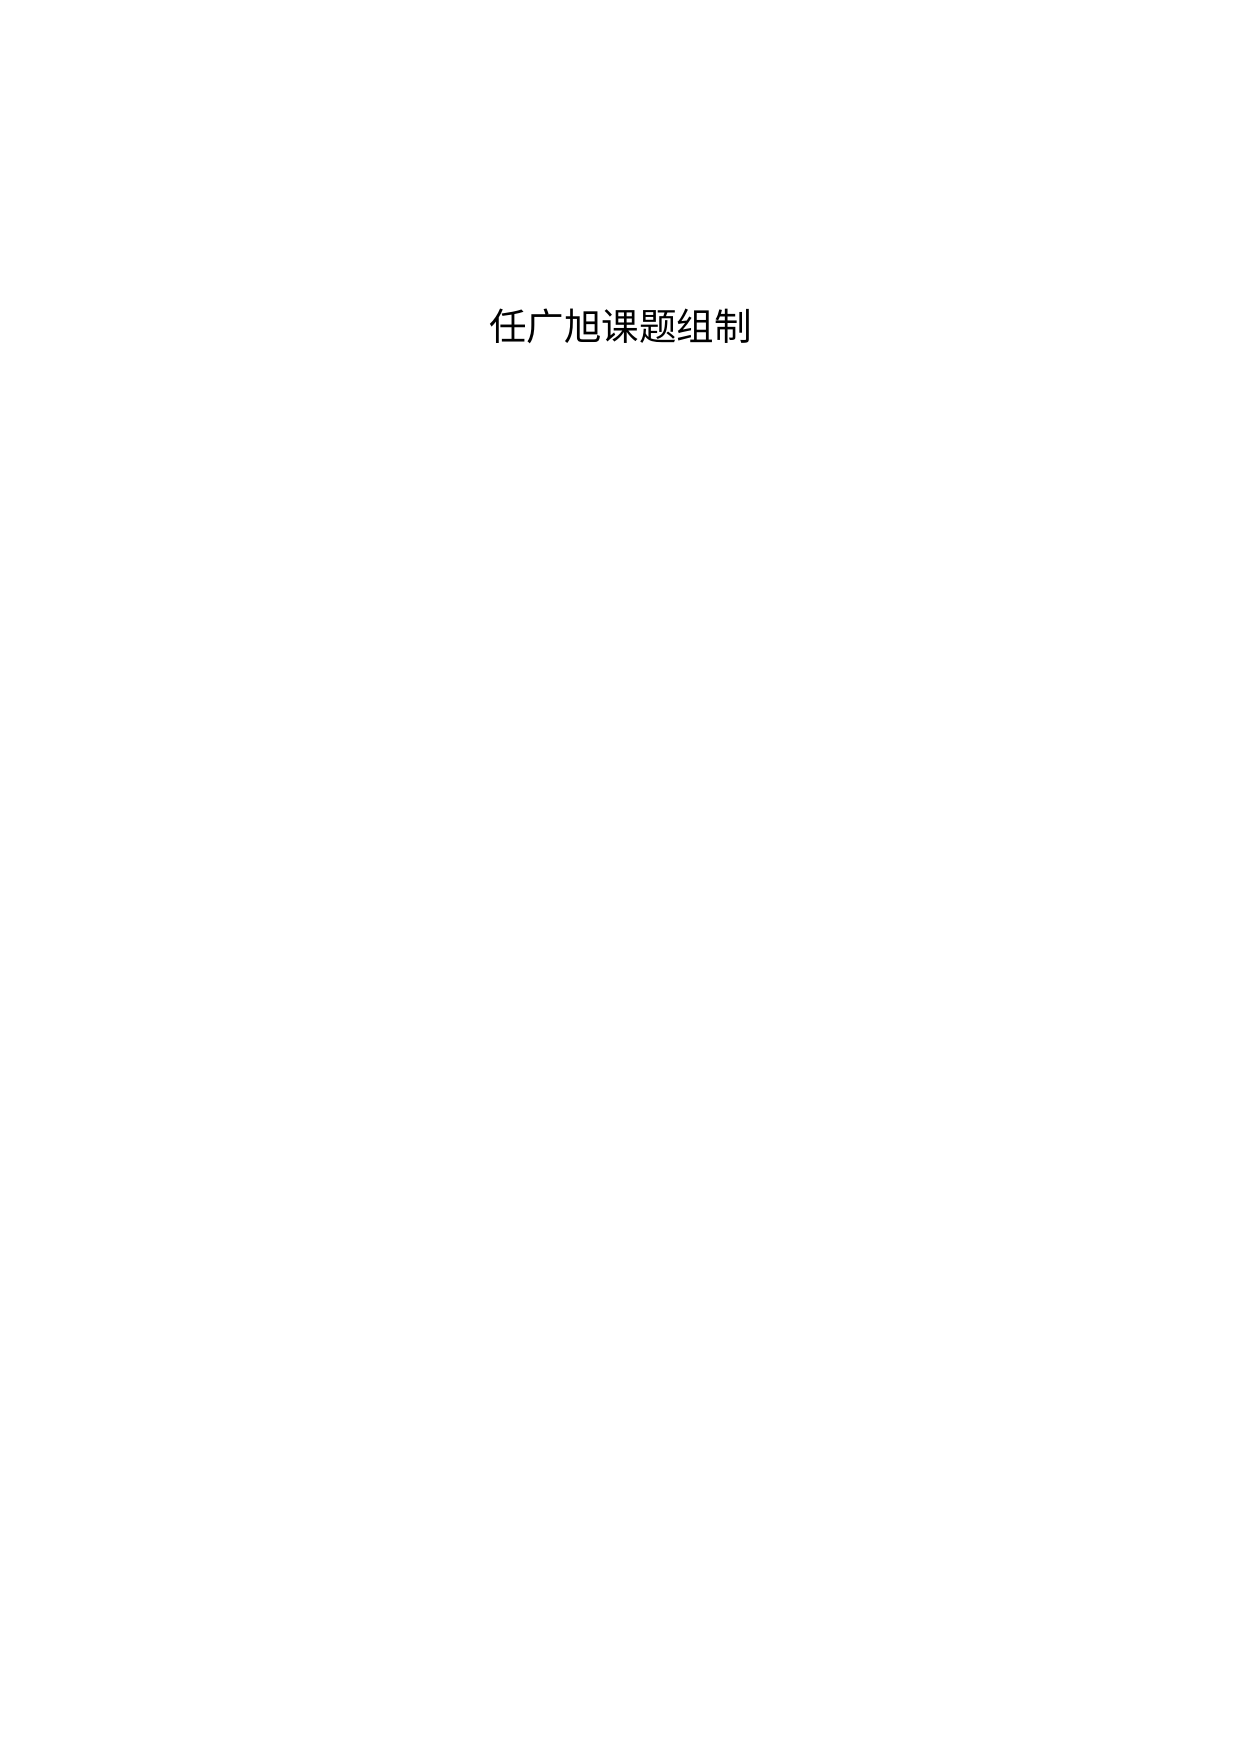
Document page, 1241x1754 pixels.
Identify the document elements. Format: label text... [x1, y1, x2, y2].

text 任广旭课题组制 [187, 292, 1053, 357]
